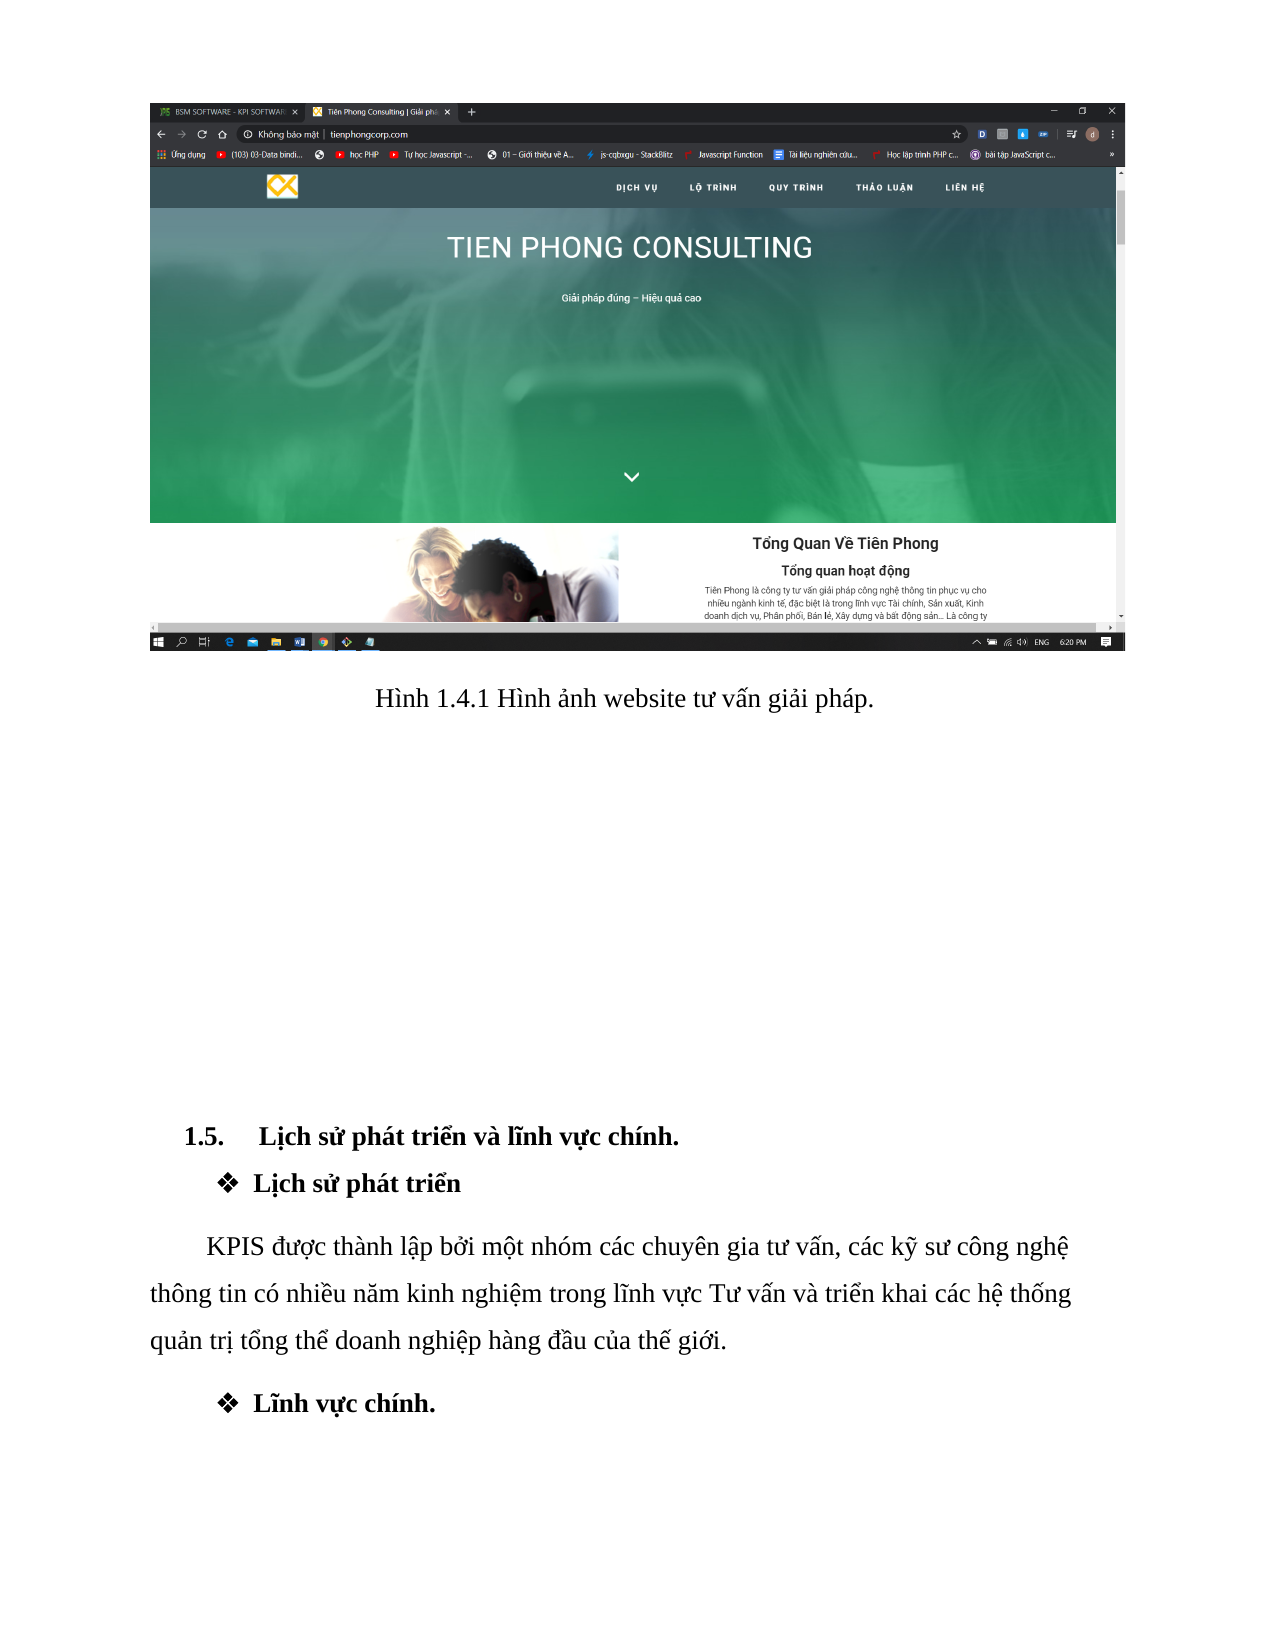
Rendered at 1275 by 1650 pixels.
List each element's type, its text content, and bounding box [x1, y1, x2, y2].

list Lĩnh vực chính. [216, 1387, 1125, 1418]
text KPIS được thành lập bởi một nhóm các chuyên gia tư vấn, các kỹ sư công nghệ thông tin có nhiều năm kinh nghiệm trong lĩnh vực Tư vấn và triển khai các hệ thống quản trị tổng thể doanh nghiệp hàng đầu của thế giới. [150, 1231, 1125, 1355]
picture [150, 103, 1125, 651]
text Hình 1.4.1 Hình ảnh website tư vấn giải pháp. [300, 682, 1125, 713]
list Lịch sử phát triển và lĩnh vực chính. [184, 1120, 1125, 1151]
list Lịch sử phát triển [216, 1167, 1125, 1198]
